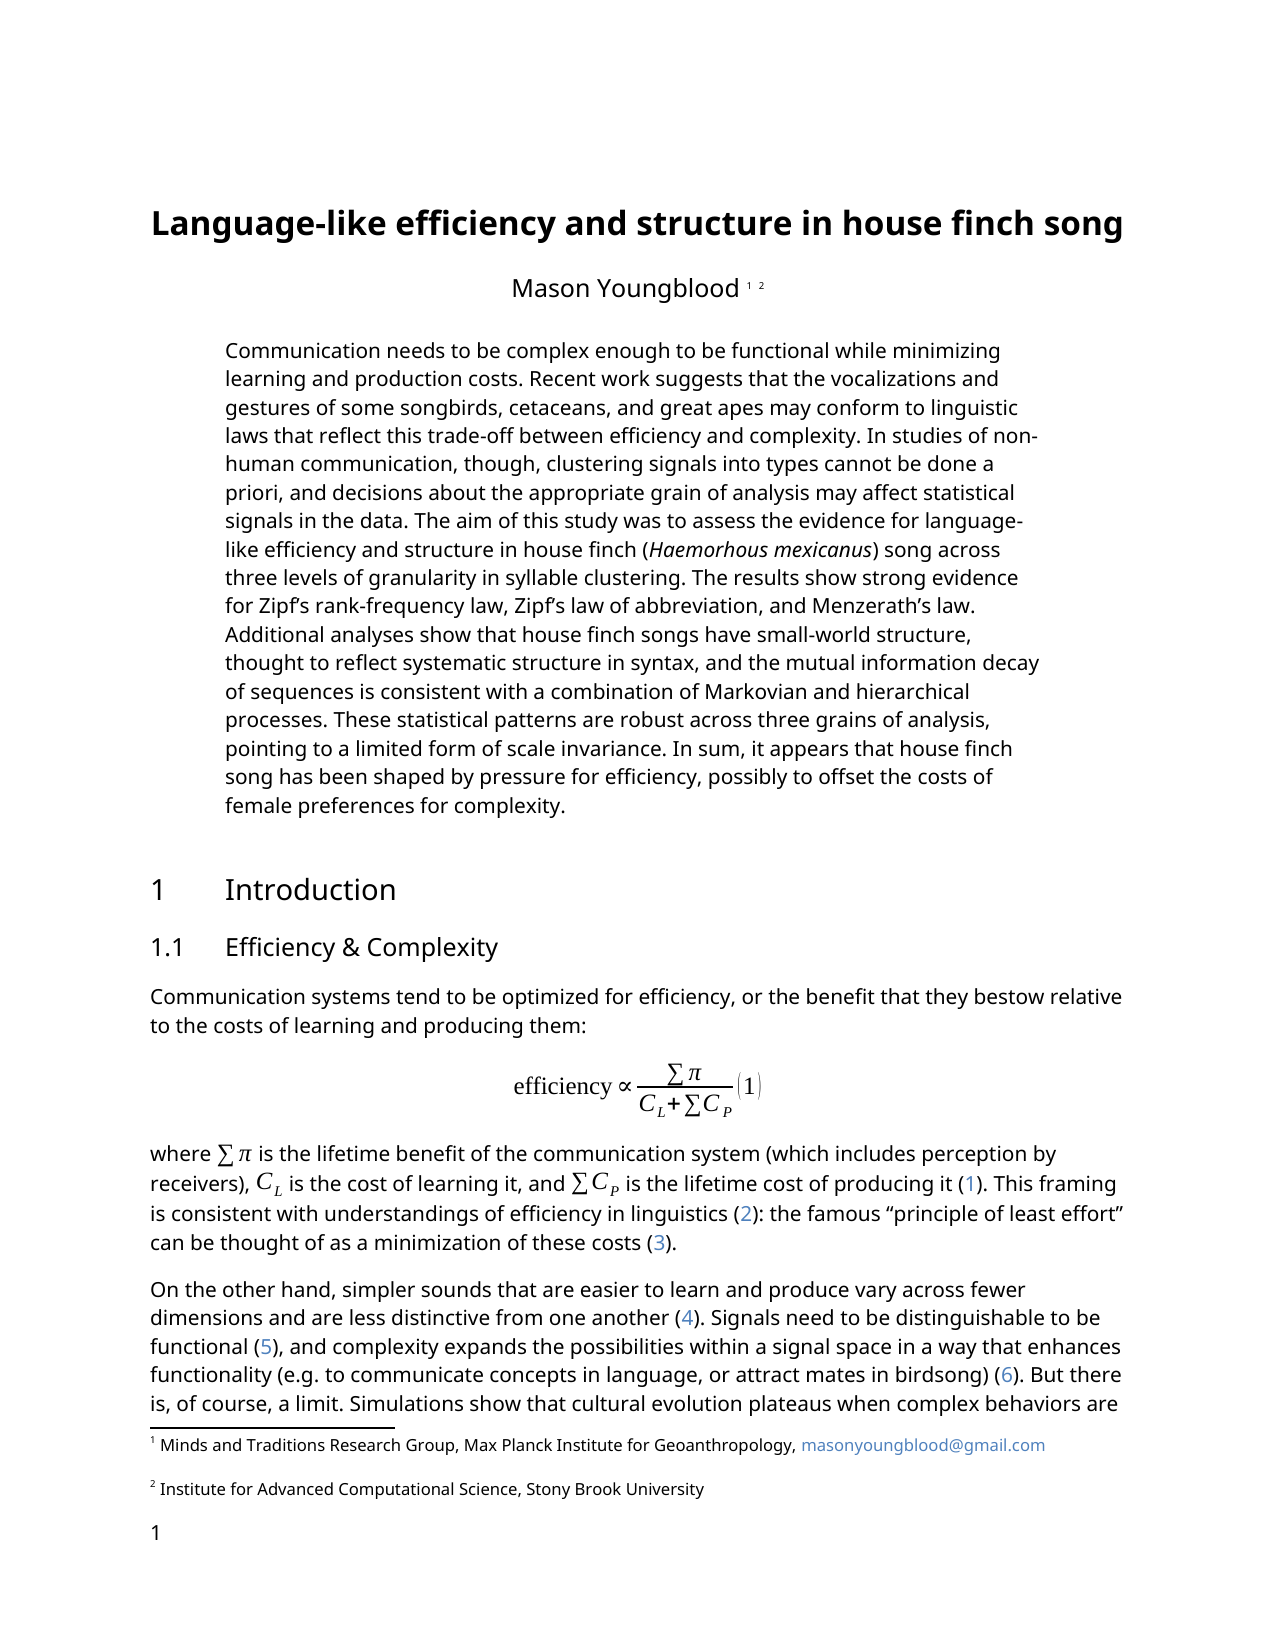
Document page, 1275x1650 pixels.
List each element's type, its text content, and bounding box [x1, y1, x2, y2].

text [150, 1275, 1125, 1417]
subtitle 1.1 Efficiency & Complexity [150, 930, 1125, 964]
subtitle 1 Introduction [150, 869, 1125, 909]
text where is the lifetime benefit of the communication system (which includes perception by receivers), is the cost of learning it, and is the lifetime cost of producing it (1). This framing is consistent with understandings of efficiency in linguistics (2): the famous “principle of least effort” can be thought of as a minimization of these costs (3). [150, 1139, 1125, 1256]
text Communication systems tend to be optimized for efficiency, or the benefit that they bestow relative to the costs of learning and producing them: [150, 982, 1125, 1039]
text Communication needs to be complex enough to be functional while minimizing learning and production costs. Recent work suggests that the vocalizations and gestures of some songbirds, cetaceans, and great apes may conform to linguistic laws that reflect this trade-off between efficiency and complexity. In studies of non-human communication, though, clustering signals into types cannot be done a priori, and decisions about the appropriate grain of analysis may affect statistical signals in the data. The aim of this study was to assess the evidence for language-like efficiency and structure in house finch (Haemorhous mexicanus) song across three levels of granularity in syllable clustering. The results show strong evidence for Zipf’s rank-frequency law, Zipf’s law of abbreviation, and Menzerath’s law. Additional analyses show that house finch songs have small-world structure, thought to reflect systematic structure in syntax, and the mutual information decay of sequences is consistent with a combination of Markovian and hierarchical processes. These statistical patterns are robust across three grains of analysis, pointing to a limited form of scale invariance. In sum, it appears that house finch song has been shaped by pressure for efficiency, possibly to offset the costs of female preferences for complexity. [225, 336, 1050, 819]
text Mason Youngblood [150, 270, 1125, 304]
title Language-like efficiency and structure in house finch song [150, 200, 1125, 245]
